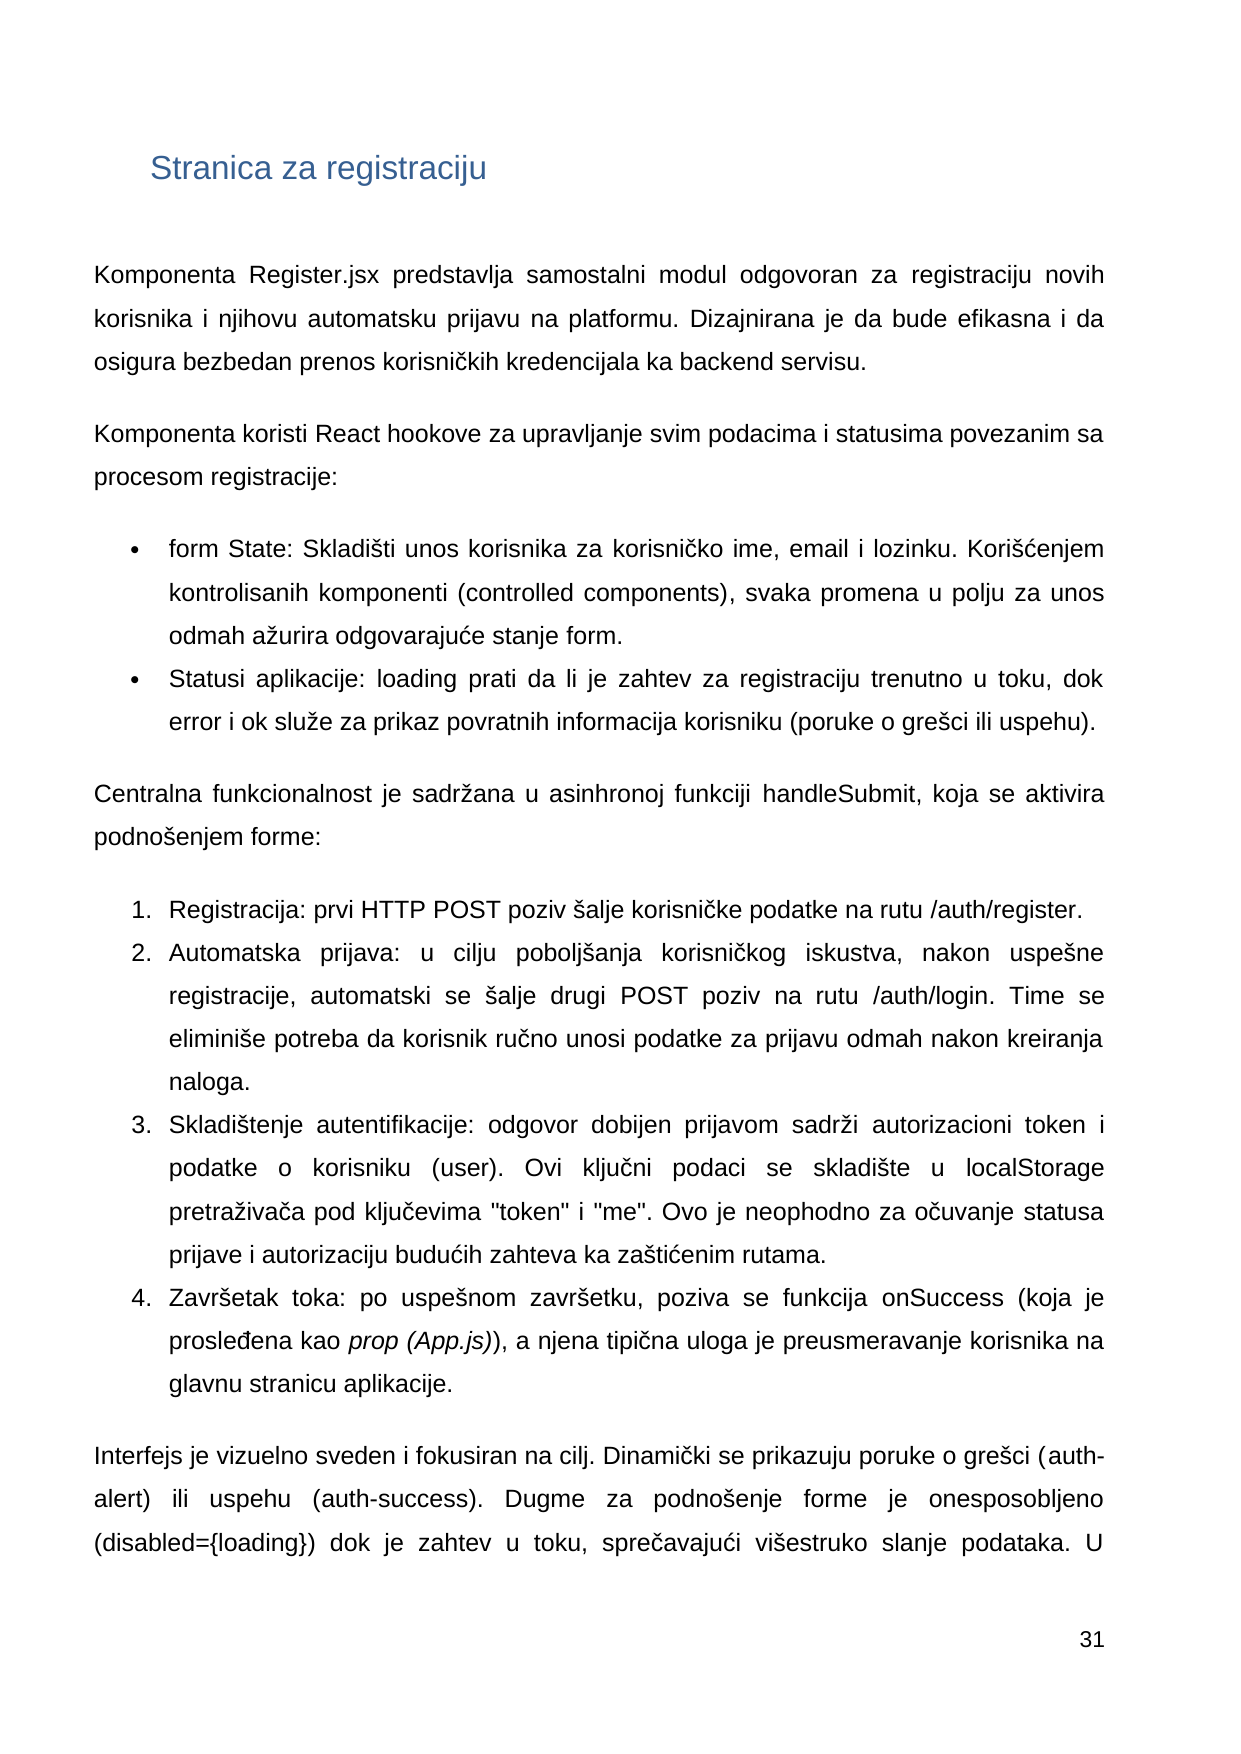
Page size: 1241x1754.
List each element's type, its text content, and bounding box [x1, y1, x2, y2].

list Završetak toka: po uspešnom završetku, poziva se funkcija onSuccess (koja je prosleđena kao prop (App.js)), a njena tipična uloga je preusmeravanje korisnika na glavnu stranicu aplikacije. [131, 1399, 1105, 1514]
list Statusi aplikacije: loading prati da li je zahtev za registraciju trenutno u toku, dok error i ok služe za prikaz povratnih informacija korisniku (poruke o grešci ili uspehu). [131, 693, 1105, 765]
text Komponenta Register.jsx predstavlja samostalni modul odgovoran za registraciju novih korisnika i njihovu automatsku prijavu na platformu. Dizajnirana je da bude efikasna i da osigura bezbedan prenos korisničkih kredencijala ka backend servisu. [94, 260, 1105, 375]
list Registracija: prvi HTTP POST poziv šalje korisničke podatke na rutu /auth/register. [131, 924, 1105, 952]
text Komponenta koristi React hookove za upravljanje svim podacima i statusima povezanim sa procesom registracije: [94, 419, 1105, 491]
list Skladištenje autentifikacije: odgovor dobijen prijavom sadrži autorizacioni token i podatke o korisniku (user). Ovi ključni podaci se skladište u localStorage pretraživača pod ključevima "token" i "me". Ovo je neophodno za očuvanje statusa prijave i autorizaciju budućih zahteva ka zaštićenim rutama. [131, 1198, 1105, 1356]
list form State: Skladišti unos korisnika za korisničko ime, email i lozinku. Korišćenjem kontrolisanih komponenti (controlled components), svaka promena u polju za unos odmah ažurira odgovarajuće stanje form. [131, 534, 1105, 649]
list Automatska prijava: u cilju poboljšanja korisničkog iskustva, nakon uspešne registracije, automatski se šalje drugi POST poziv na rutu /auth/login. Time se eliminiše potreba da korisnik ručno unosi podatke za prijavu odmah nakon kreiranja naloga. [131, 996, 1105, 1154]
subtitle Stranica za registraciju [150, 148, 1105, 186]
text Centralna funkcionalnost je sadržana u asinhronoj funkciji handleSubmit, koja se aktivira podnošenjem forme: [94, 808, 1105, 880]
